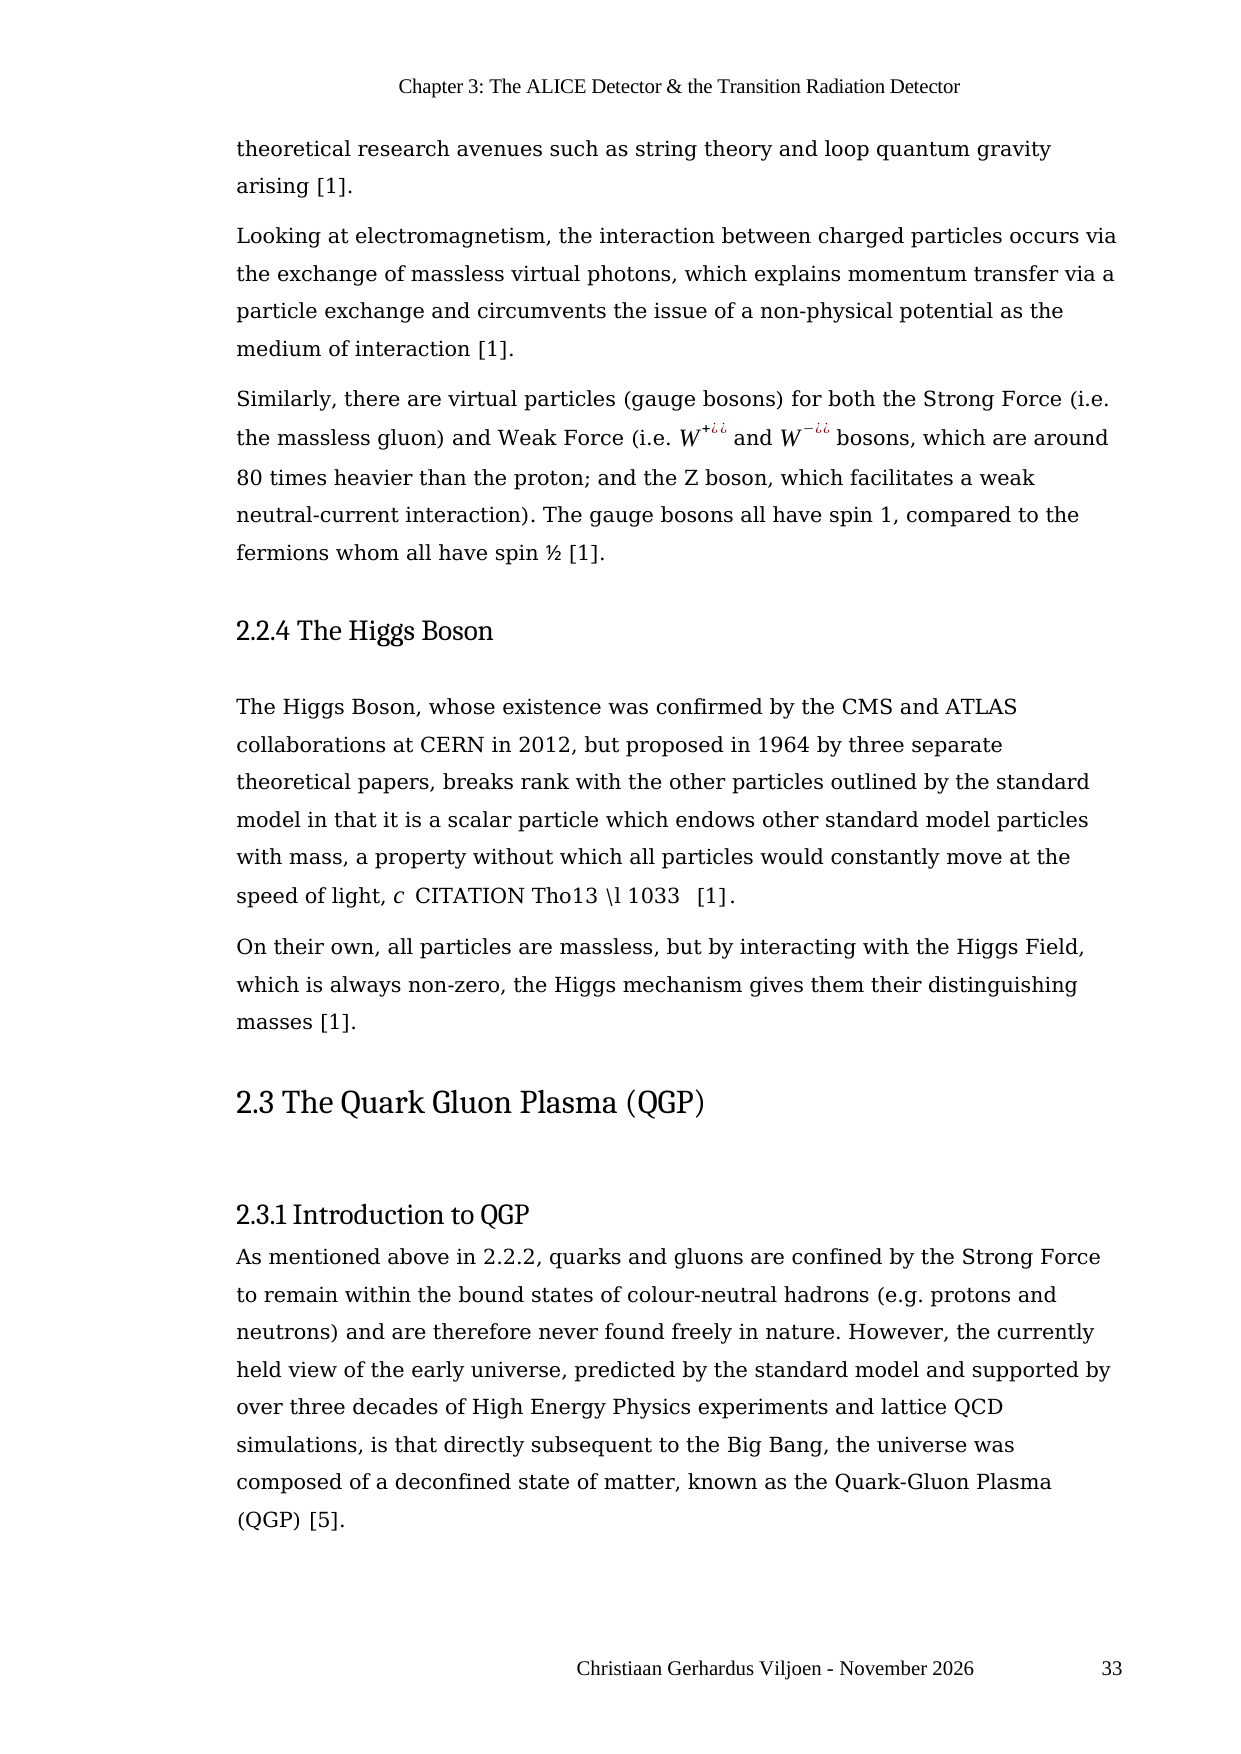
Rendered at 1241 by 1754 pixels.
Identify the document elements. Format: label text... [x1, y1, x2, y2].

subtitle The Higgs Boson [236, 614, 1122, 648]
text Looking at electromagnetism, the interaction between charged particles occurs via the exchange of massless virtual photons, which explains momentum transfer via a particle exchange and circumvents the issue of a non-physical potential as the medium of interaction. [236, 223, 1122, 360]
subtitle Introduction to QGP [236, 1198, 1122, 1232]
subtitle The Quark Gluon Plasma (QGP) [236, 1084, 1122, 1122]
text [236, 135, 1122, 198]
text On their own, all particles are massless, but by interacting with the Higgs Field, which is always non-zero, the Higgs mechanism gives them their distinguishing masses. [236, 934, 1122, 1034]
text As mentioned above in 2.2.2, quarks and gluons are confined by the Strong Force to remain within the bound states of colour-neutral hadrons (e.g. protons and neutrons) and are therefore never found freely in nature. However, the currently held view of the early universe, predicted by the standard model and supported by over three decades of High Energy Physics experiments and lattice QCD simulations, is that directly subsequent to the Big Bang, the universe was composed of a deconfined state of matter, known as the Quark-Gluon Plasma (QGP) . [236, 1244, 1122, 1532]
text The Higgs Boson, whose existence was confirmed by the CMS and ATLAS collaborations at CERN in 2012, but proposed in 1964 by three separate theoretical papers, breaks rank with the other particles outlined by the standard model in that it is a scalar particle which endows other standard model particles with mass, a property without which all particles would constantly move at the speed of light, . [236, 694, 1122, 909]
text Similarly, there are virtual particles (gauge bosons) for both the Strong Force (i.e. the massless gluon) and Weak Force (i.e. and bosons, which are around 80 times heavier than the proton; and the Z boson, which facilitates a weak neutral-current interaction). The gauge bosons all have spin 1, compared to the fermions whom all have spin ½. [236, 385, 1122, 564]
